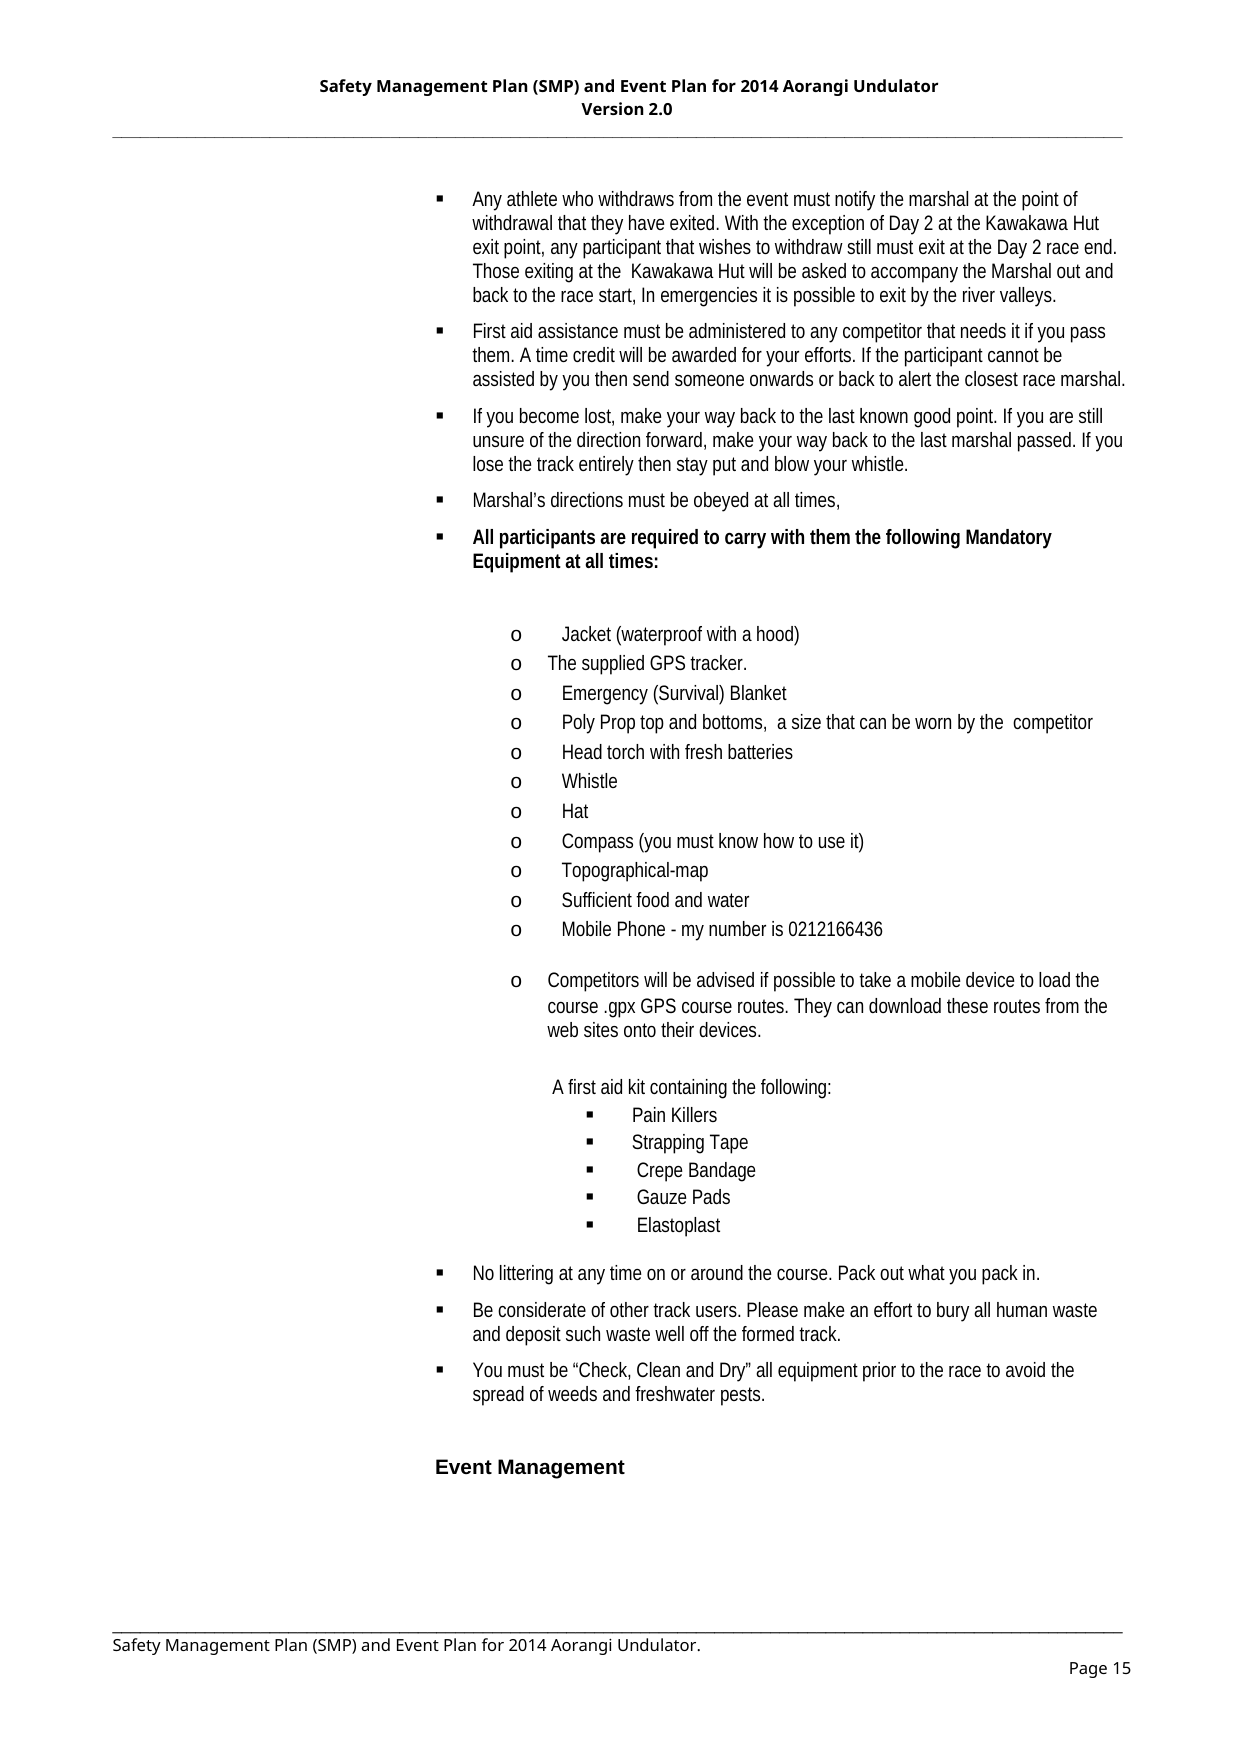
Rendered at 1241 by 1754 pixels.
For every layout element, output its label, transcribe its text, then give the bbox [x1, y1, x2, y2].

subtitle Event Management [435, 1455, 1128, 1479]
list Be considerate of other track users. Please make an effort to bury all human waste and deposit such waste well off the formed track. [435, 1297, 1128, 1345]
list Compass (you must know how to use it) [510, 829, 1128, 854]
list If you become lost, make your way back to the last known good point. If you are still unsure of the direction forward, make your way back to the last marshal passed. If you lose the track entirely then stay put and blow your whistle. [435, 404, 1128, 476]
list Head torch with fresh batteries [510, 740, 1128, 766]
list No littering at any time on or around the course. Pack out what you pack in. [435, 1261, 1128, 1285]
list Gauze Pads [585, 1185, 1128, 1209]
list Poly Prop top and bottoms, a size that can be worn by the competitor [510, 710, 1128, 736]
list All participants are required to carry with them the following Mandatory Equipment at all times: [435, 525, 1128, 573]
list Emergency (Survival) Blanket [510, 681, 1128, 706]
list You must be “Check, Clean and Dry” all equipment prior to the race to avoid the spread of weeds and freshwater pests. [435, 1358, 1128, 1406]
list The supplied GPS tracker. [510, 651, 1128, 677]
list Marshal’s directions must be obeyed at all times, [435, 488, 1128, 512]
list Jacket (waterproof with a hood) [510, 622, 1128, 647]
list First aid assistance must be administered to any competitor that needs it if you pass them. A time credit will be awarded for your efforts. If the participant cannot be assisted by you then send someone onwards or back to alert the closest race marshal. [435, 319, 1128, 391]
list Pain Killers [585, 1103, 1128, 1127]
list Competitors will be advised if possible to take a mobile device to load the course .gpx GPS course routes. They can download these routes from the web sites onto their devices. [510, 968, 1128, 1041]
list Hat [510, 799, 1128, 825]
list Crepe Bandage [585, 1158, 1128, 1182]
list Sufficient food and water [510, 888, 1128, 913]
list Elastoplast [585, 1213, 1128, 1237]
list Topographical-map [510, 858, 1128, 884]
list Strapping Tape [585, 1130, 1128, 1154]
list Whistle [510, 769, 1128, 795]
list Any athlete who withdraws from the event must notify the marshal at the point of withdrawal that they have exited. With the exception of Day 2 at the Kawakawa Hut exit point, any participant that wishes to withdraw still must exit at the Day 2 race end. Those exiting at the Kawakawa Hut will be asked to accompany the Marshal out and back to the race start, In emergencies it is possible to exit by the river valleys. [435, 187, 1128, 307]
list A first aid kit containing the following: [547, 1075, 1128, 1099]
list Mobile Phone - my number is 0212166436 [510, 917, 1128, 943]
